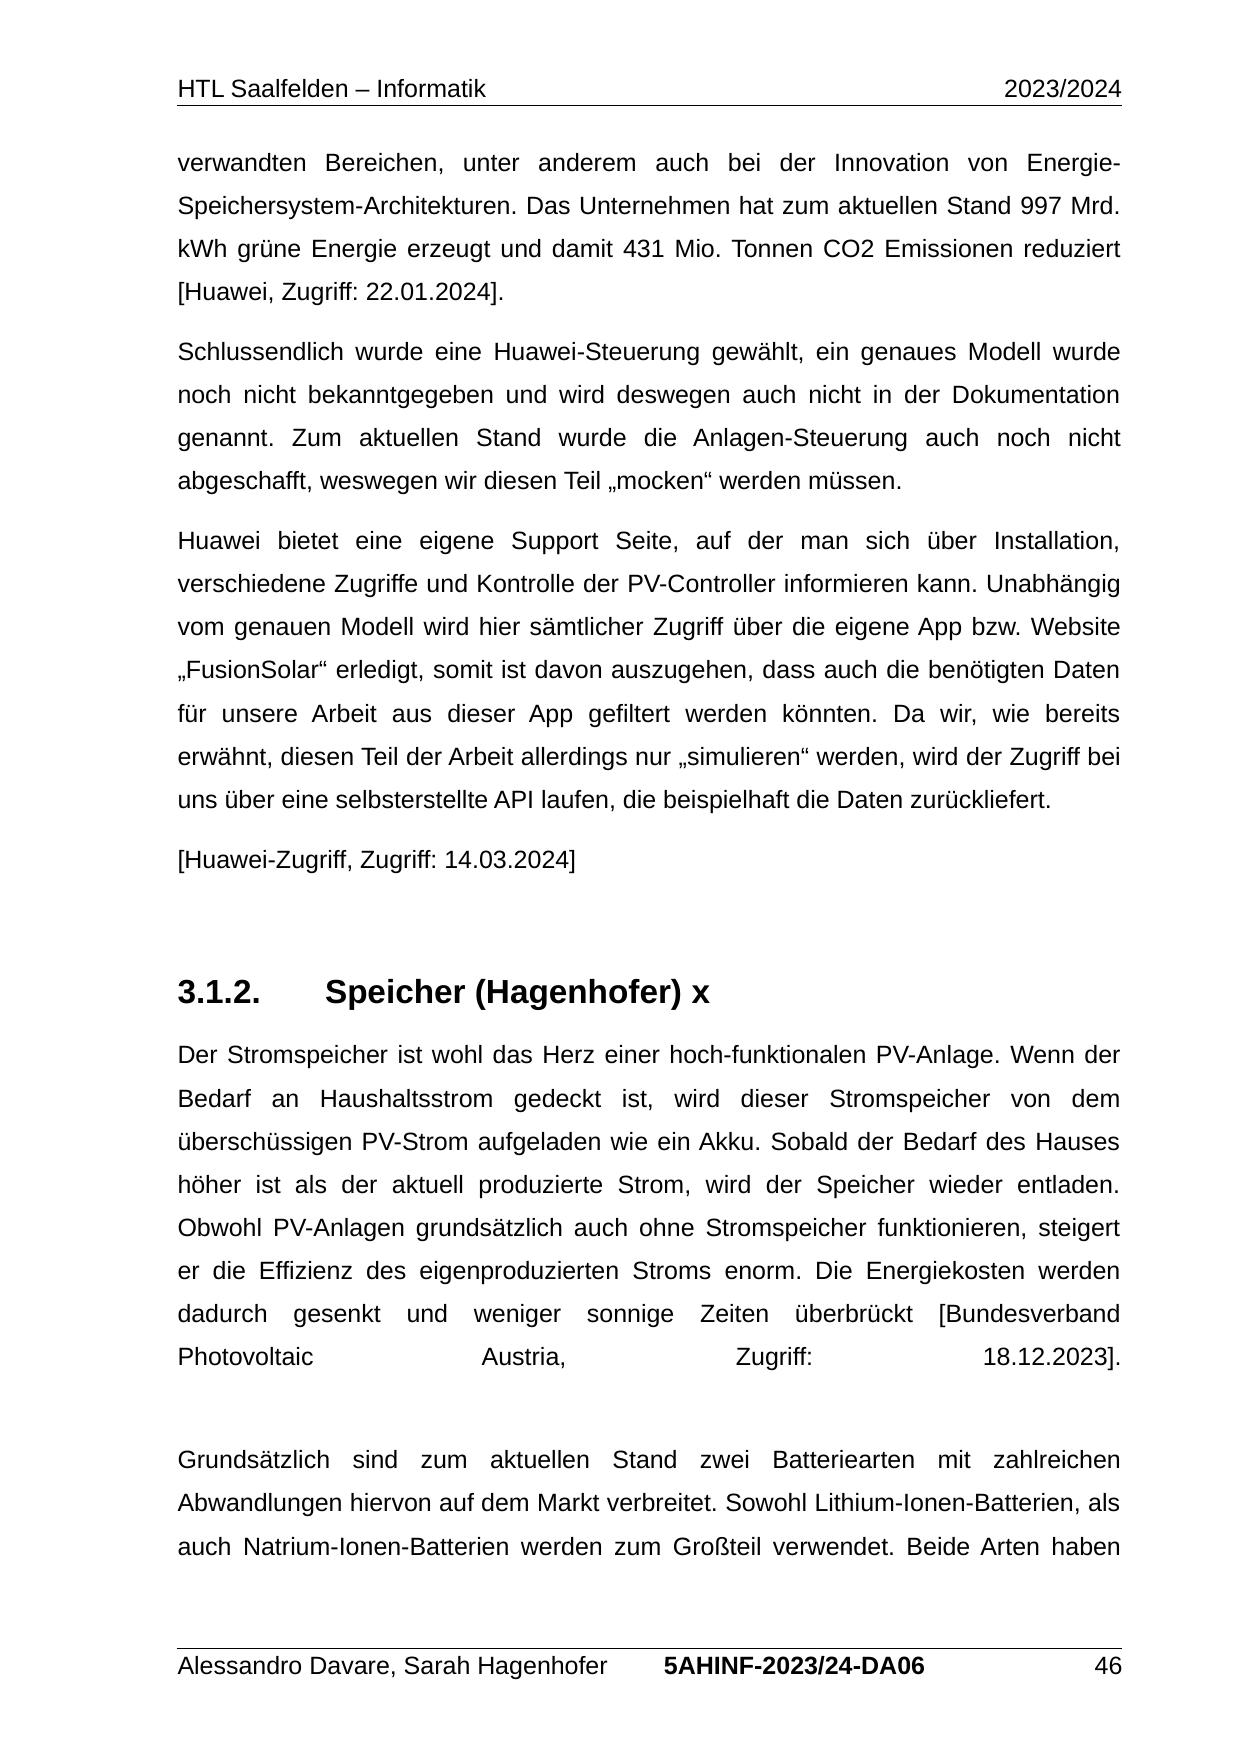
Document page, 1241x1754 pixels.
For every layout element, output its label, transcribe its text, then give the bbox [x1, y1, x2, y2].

text Der Stromspeicher ist wohl das Herz einer hoch-funktionalen PV-Anlage. Wenn der Bedarf an Haushaltsstrom gedeckt ist, wird dieser Stromspeicher von dem überschüssigen PV-Strom aufgeladen wie ein Akku. Sobald der Bedarf des Hauses höher ist als der aktuell produzierte Strom, wird der Speicher wieder entladen. Obwohl PV-Anlagen grundsätzlich auch ohne Stromspeicher funktionieren, steigert er die Effizienz des eigenproduzierten Stroms enorm. Die Energiekosten werden dadurch gesenkt und weniger sonnige Zeiten überbrückt [Bundesverband Photovoltaic Austria, Zugriff: 18.12.2023]. [177, 1041, 1122, 1414]
subtitle Speicher (Hagenhofer) x [177, 972, 1122, 1011]
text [177, 1445, 1122, 1560]
text Schlussendlich wurde eine Huawei-Steuerung gewählt, ein genaues Modell wurde noch nicht bekanntgegeben und wird deswegen auch nicht in der Dokumentation genannt. Zum aktuellen Stand wurde die Anlagen-Steuerung auch noch nicht abgeschafft, weswegen wir diesen Teil „mocken“ werden müssen. [177, 337, 1122, 495]
text Huawei bietet eine eigene Support Seite, auf der man sich über Installation, verschiedene Zugriffe und Kontrolle der PV-Controller informieren kann. Unabhängig vom genauen Modell wird hier sämtlicher Zugriff über die eigene App bzw. Website „FusionSolar“ erledigt, somit ist davon auszugehen, dass auch die benötigten Daten für unsere Arbeit aus dieser App gefiltert werden könnten. Da wir, wie bereits erwähnt, diesen Teil der Arbeit allerdings nur „simulieren“ werden, wird der Zugriff bei uns über eine selbsterstellte API laufen, die beispielhaft die Daten zurückliefert. [177, 526, 1122, 813]
text [Huawei-Zugriff, Zugriff: 14.03.2024] [177, 844, 1122, 873]
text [177, 148, 1122, 306]
